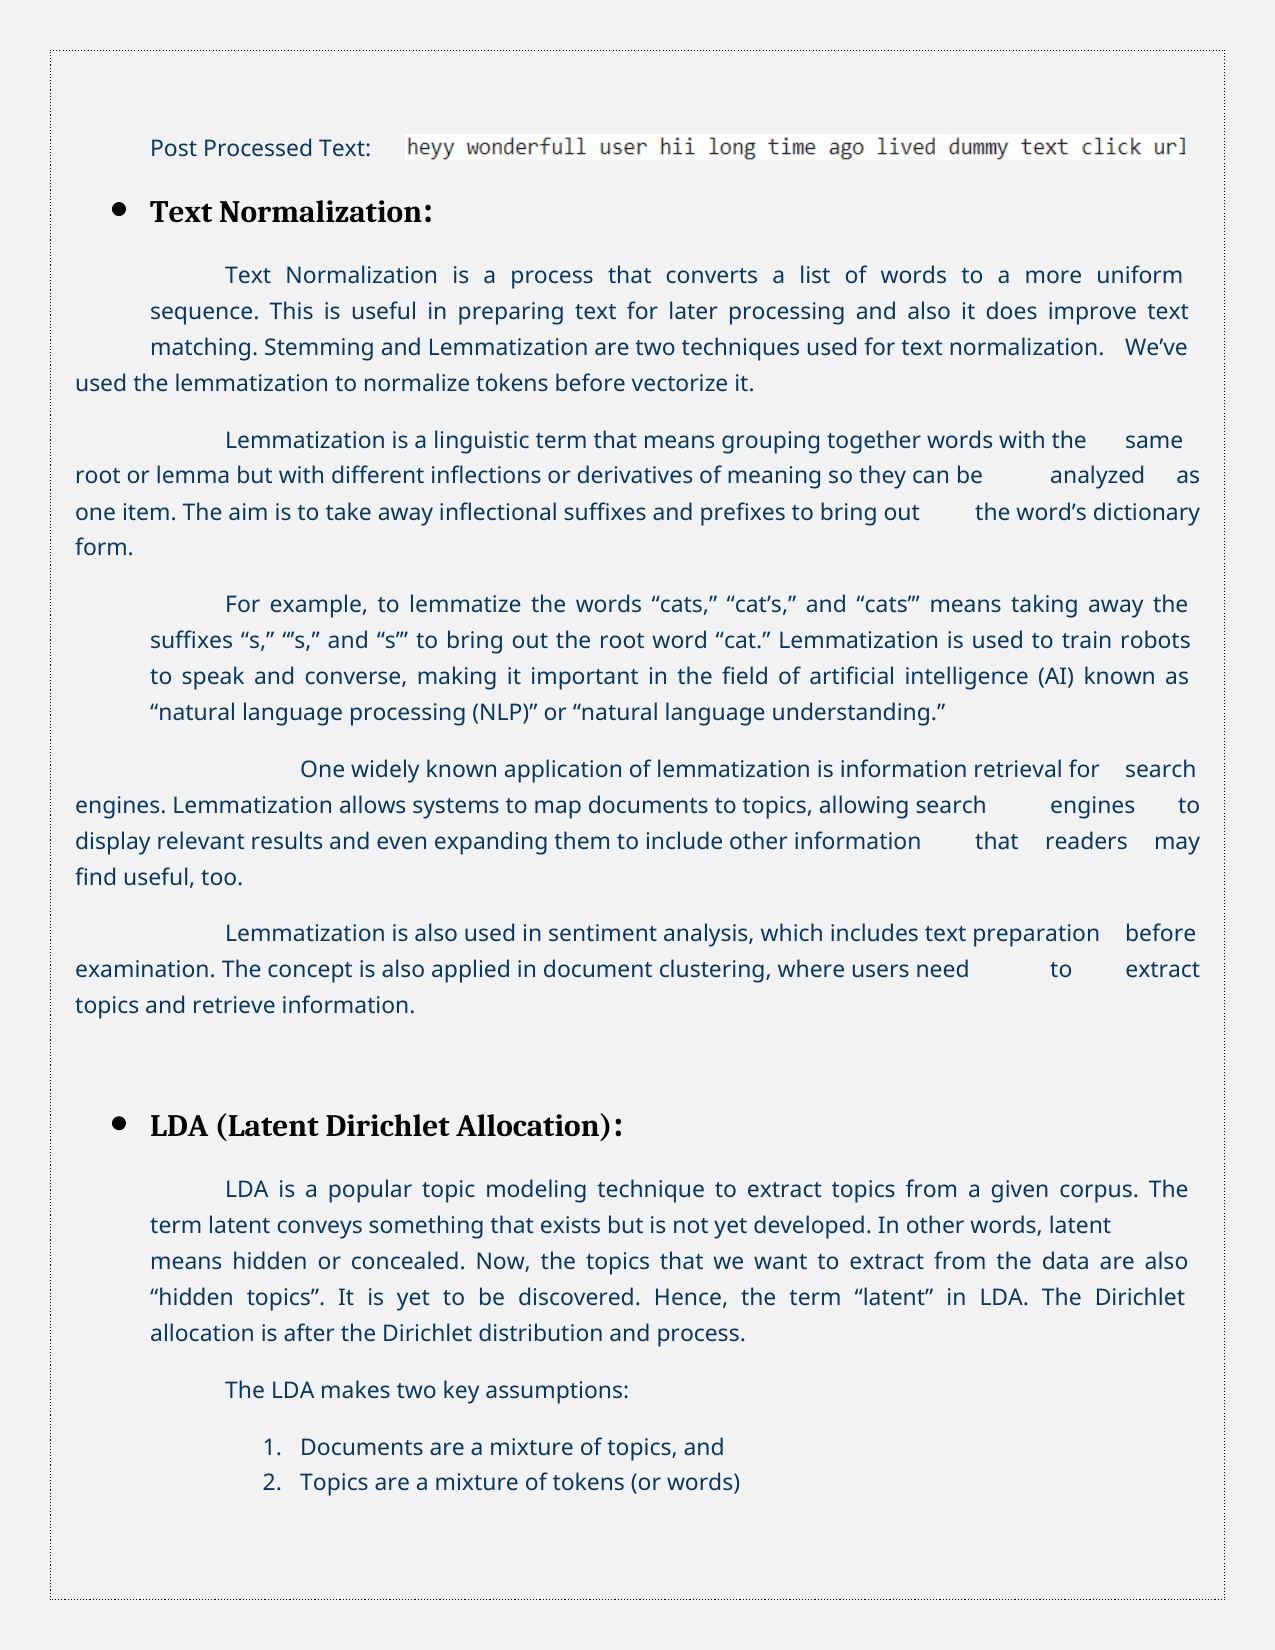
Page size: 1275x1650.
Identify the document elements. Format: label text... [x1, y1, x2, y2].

list LDA (Latent Dirichlet Allocation): [112, 1103, 1200, 1146]
text For example, to lemmatize the words “cats,” “cat’s,” and “cats’” means taking away the suffixes “s,” “’s,” and “s’” to bring out the root word “cat.” Lemmatization is used to train robots to speak and converse, making it important in the field of artificial intelligence (AI) known as “natural language processing (NLP)” or “natural language understanding.” [75, 588, 1200, 727]
text The LDA makes two key assumptions: [75, 1374, 1200, 1405]
text Lemmatization is a linguistic term that means grouping together words with the same root or lemma but with different inflections or derivatives of meaning so they can be analyzed as one item. The aim is to take away inflectional suffixes and prefixes to bring out the word’s dictionary form. [75, 423, 1200, 563]
text Text Normalization is a process that converts a list of words to a more uniform sequence. This is useful in preparing text for later processing and also it does improve text matching. Stemming and Lemmatization are two techniques used for text normalization. We’ve used the lemmatization to normalize tokens before vectorize it. [75, 259, 1200, 398]
list Documents are a mixture of topics, and [262, 1430, 1200, 1462]
text One widely known application of lemmatization is information retrieval for search engines. Lemmatization allows systems to map documents to topics, allowing search engines to display relevant results and even expanding them to include other information that readers may find useful, too. [75, 753, 1200, 892]
picture [403, 134, 1185, 159]
list Text Normalization: [112, 188, 1200, 232]
list Topics are a mixture of tokens (or words) [262, 1466, 1200, 1498]
text Lemmatization is also used in sentiment analysis, which includes text preparation before examination. The concept is also applied in document clustering, where users need to extract topics and retrieve information. [75, 917, 1200, 1020]
text LDA is a popular topic modeling technique to extract topics from a given corpus. The term latent conveys something that exists but is not yet developed. In other words, latent means hidden or concealed. Now, the topics that we want to extract from the data are also “hidden topics”. It is yet to be discovered. Hence, the term “latent” in LDA. The Dirichlet allocation is after the Dirichlet distribution and process. [75, 1173, 1200, 1348]
